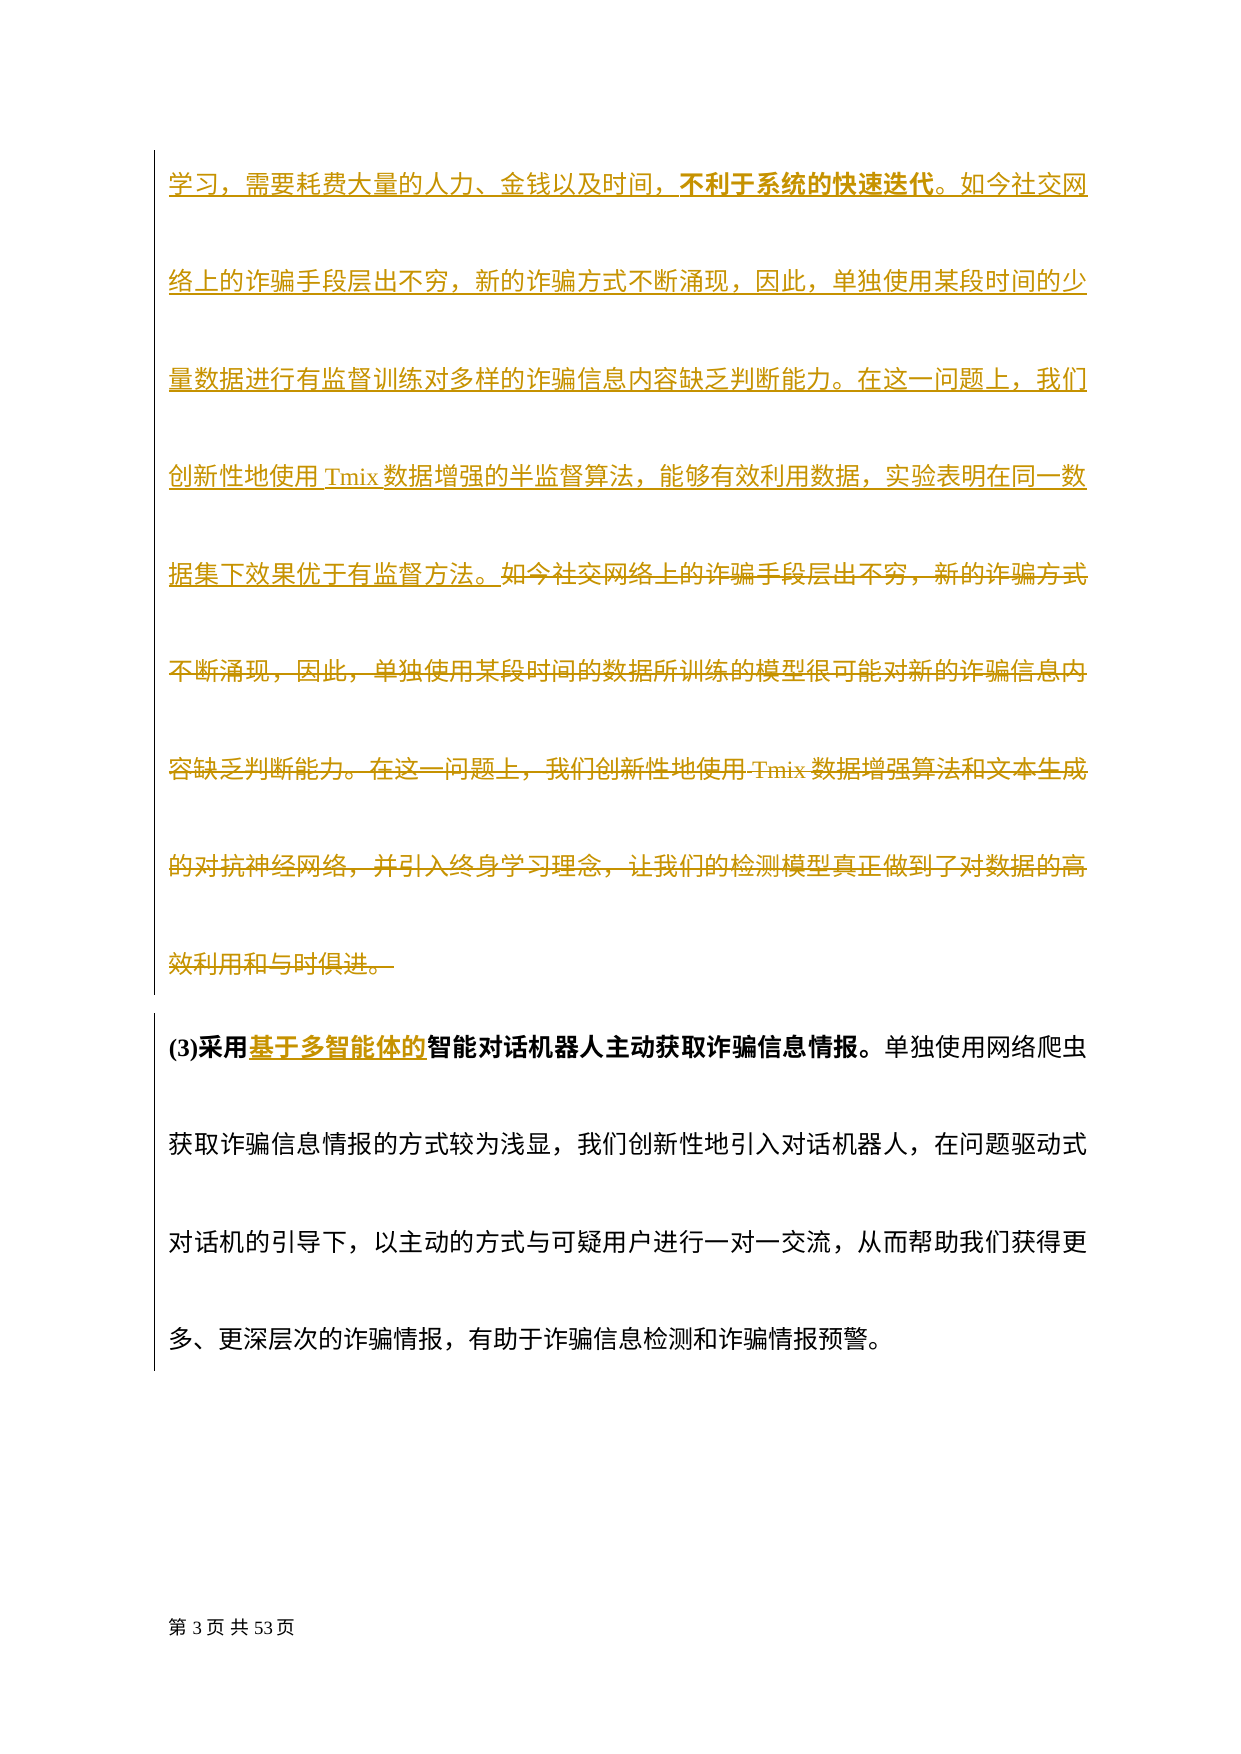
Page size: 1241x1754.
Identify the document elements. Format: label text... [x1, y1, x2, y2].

text (3)采用智能对话机器人主动获取诈骗信息情报。单独使用网络爬虫获取诈骗信息情报的方式较为浅显，我们创新性地引入对话机器人，在问题驱动式对话机的引导下，以主动的方式与可疑用户进行一对一交流，从而帮助我们获得更多、更深层次的诈骗情报，有助于诈骗信息检测和诈骗情报预警。 [169, 1013, 1087, 1371]
text (2)对诈骗信息检测采用数据增强的半监督算法，有效利用数据，提高准确率。 [169, 196, 1087, 293]
text (2)对诈骗信息检测采用数据增强的半监督算法，有效利用数据，提高准确率。 [169, 295, 1087, 390]
text (2)对诈骗信息检测采用数据增强的半监督算法，有效利用数据，提高准确率。 [169, 392, 1087, 488]
text (2)对诈骗信息检测采用数据增强的半监督算法，有效利用数据，提高准确率。 [169, 772, 1087, 868]
text (2)对诈骗信息检测采用数据增强的半监督算法，有效利用数据，提高准确率。 [169, 675, 1087, 771]
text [169, 150, 1087, 195]
text (2)对诈骗信息检测采用数据增强的半监督算法，有效利用数据，提高准确率。 [169, 870, 1087, 995]
text (2)对诈骗信息检测采用数据增强的半监督算法，有效利用数据，提高准确率。 [169, 489, 1087, 673]
